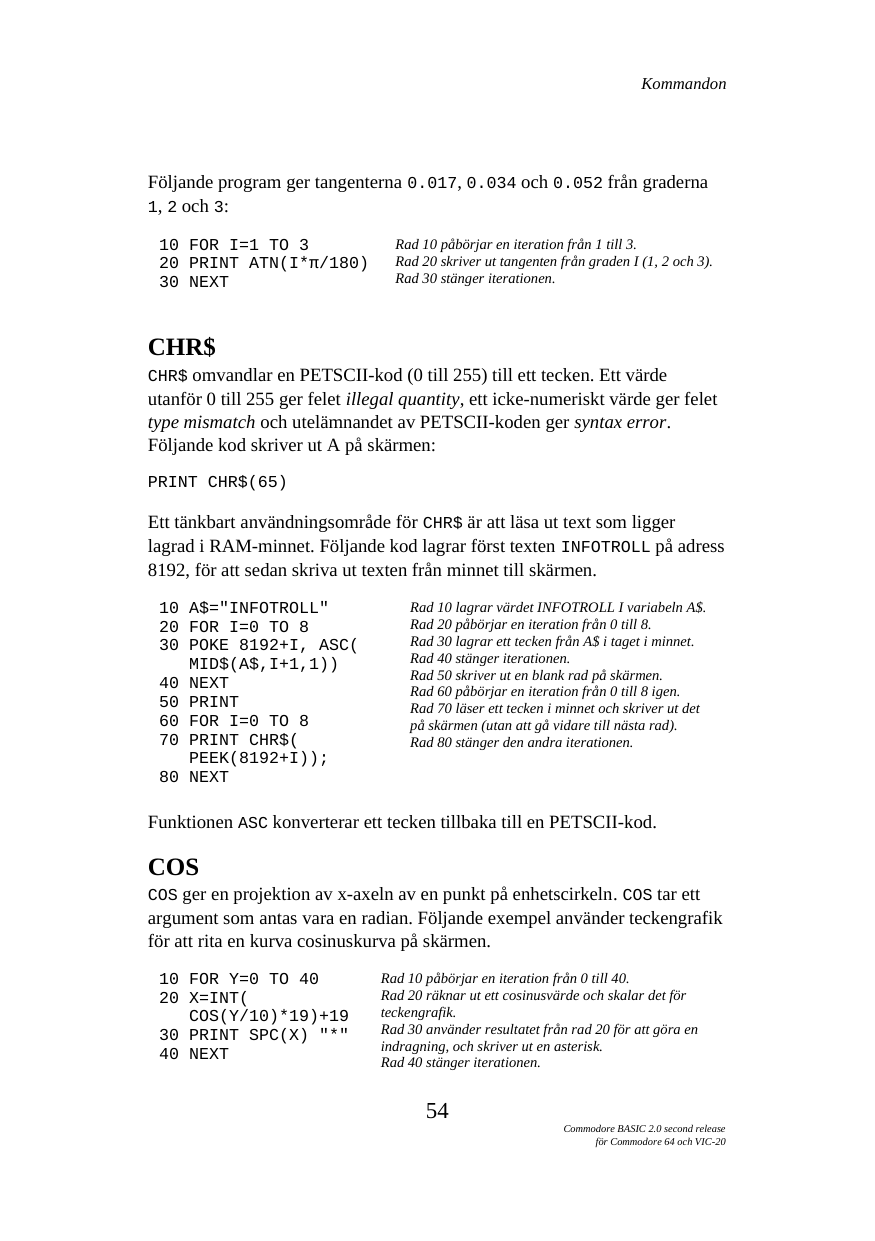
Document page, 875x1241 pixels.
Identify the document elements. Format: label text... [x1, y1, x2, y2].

subtitle CHR$ [148, 332, 726, 361]
table_header Rad 10 påbörjar en iteration från 0 till 40. Rad 20 räknar ut ett cosinusvärde och skalar det för teckengrafik. Rad 30 använder resultatet från rad 20 för att göra en indragning, och skriver ut en asterisk. Rad 40 stänger iterationen. [369, 970, 726, 1071]
subtitle COS [148, 852, 726, 881]
table_header 10 FOR Y=0 TO 40 20 X=INT( COS(Y/10)*19)+19 30 PRINT SPC(X) "*" 40 NEXT [148, 970, 369, 1071]
text PRINT CHR$(65) [148, 474, 726, 493]
text CHR$ omvandlar en PETSCII-kod (0 till 255) till ett tecken. Ett värde utanför 0 till 255 ger felet illegal quantity, ett icke-numeriskt värde ger felet type mismatch och utelämnandet av PETSCII-koden ger syntax error. Följande kod skriver ut A på skärmen: [148, 363, 726, 456]
text COS ger en projektion av x-axeln av en punkt på enhetscirkeln. COS tar ett argument som antas vara en radian. Följande exempel använder teckengrafik för att rita en kurva cosinuskurva på skärmen. [148, 883, 726, 952]
table_header Rad 10 påbörjar en iteration från 1 till 3. Rad 20 skriver ut tangenten från graden I (1, 2 och 3). Rad 30 stänger iterationen. [384, 236, 726, 293]
table_header 10 FOR I=1 TO 3 20 PRINT ATN(I*π/180) 30 NEXT [148, 236, 384, 293]
text Funktionen ASC konverterar ett tecken tillbaka till en PETSCII-kod. [148, 788, 726, 833]
table_header 10 A$="INFOTROLL" 20 FOR I=0 TO 8 30 POKE 8192+I, ASC( MID$(A$,I+1,1)) 40 NEXT 50 PRINT 60 FOR I=0 TO 8 70 PRINT CHR$( PEEK(8192+I)); 80 NEXT [148, 599, 399, 788]
text Ett tänkbart användningsområde för CHR$ är att läsa ut text som ligger lagrad i RAM-minnet. Följande kod lagrar först texten INFOTROLL på adress 8192, för att sedan skriva ut texten från minnet till skärmen. [148, 511, 726, 581]
text Följande program ger tangenterna 0.017, 0.034 och 0.052 från graderna 1, 2 och 3: [148, 148, 726, 218]
table_header Rad 10 lagrar värdet INFOTROLL I variabeln A$. Rad 20 påbörjar en iteration från 0 till 8. Rad 30 lagrar ett tecken från A$ i taget i minnet. Rad 40 stänger iterationen. Rad 50 skriver ut en blank rad på skärmen. Rad 60 påbörjar en iteration från 0 till 8 igen. Rad 70 läser ett tecken i minnet och skriver ut det på skärmen (utan att gå vidare till nästa rad). Rad 80 stänger den andra iterationen. [399, 599, 726, 788]
